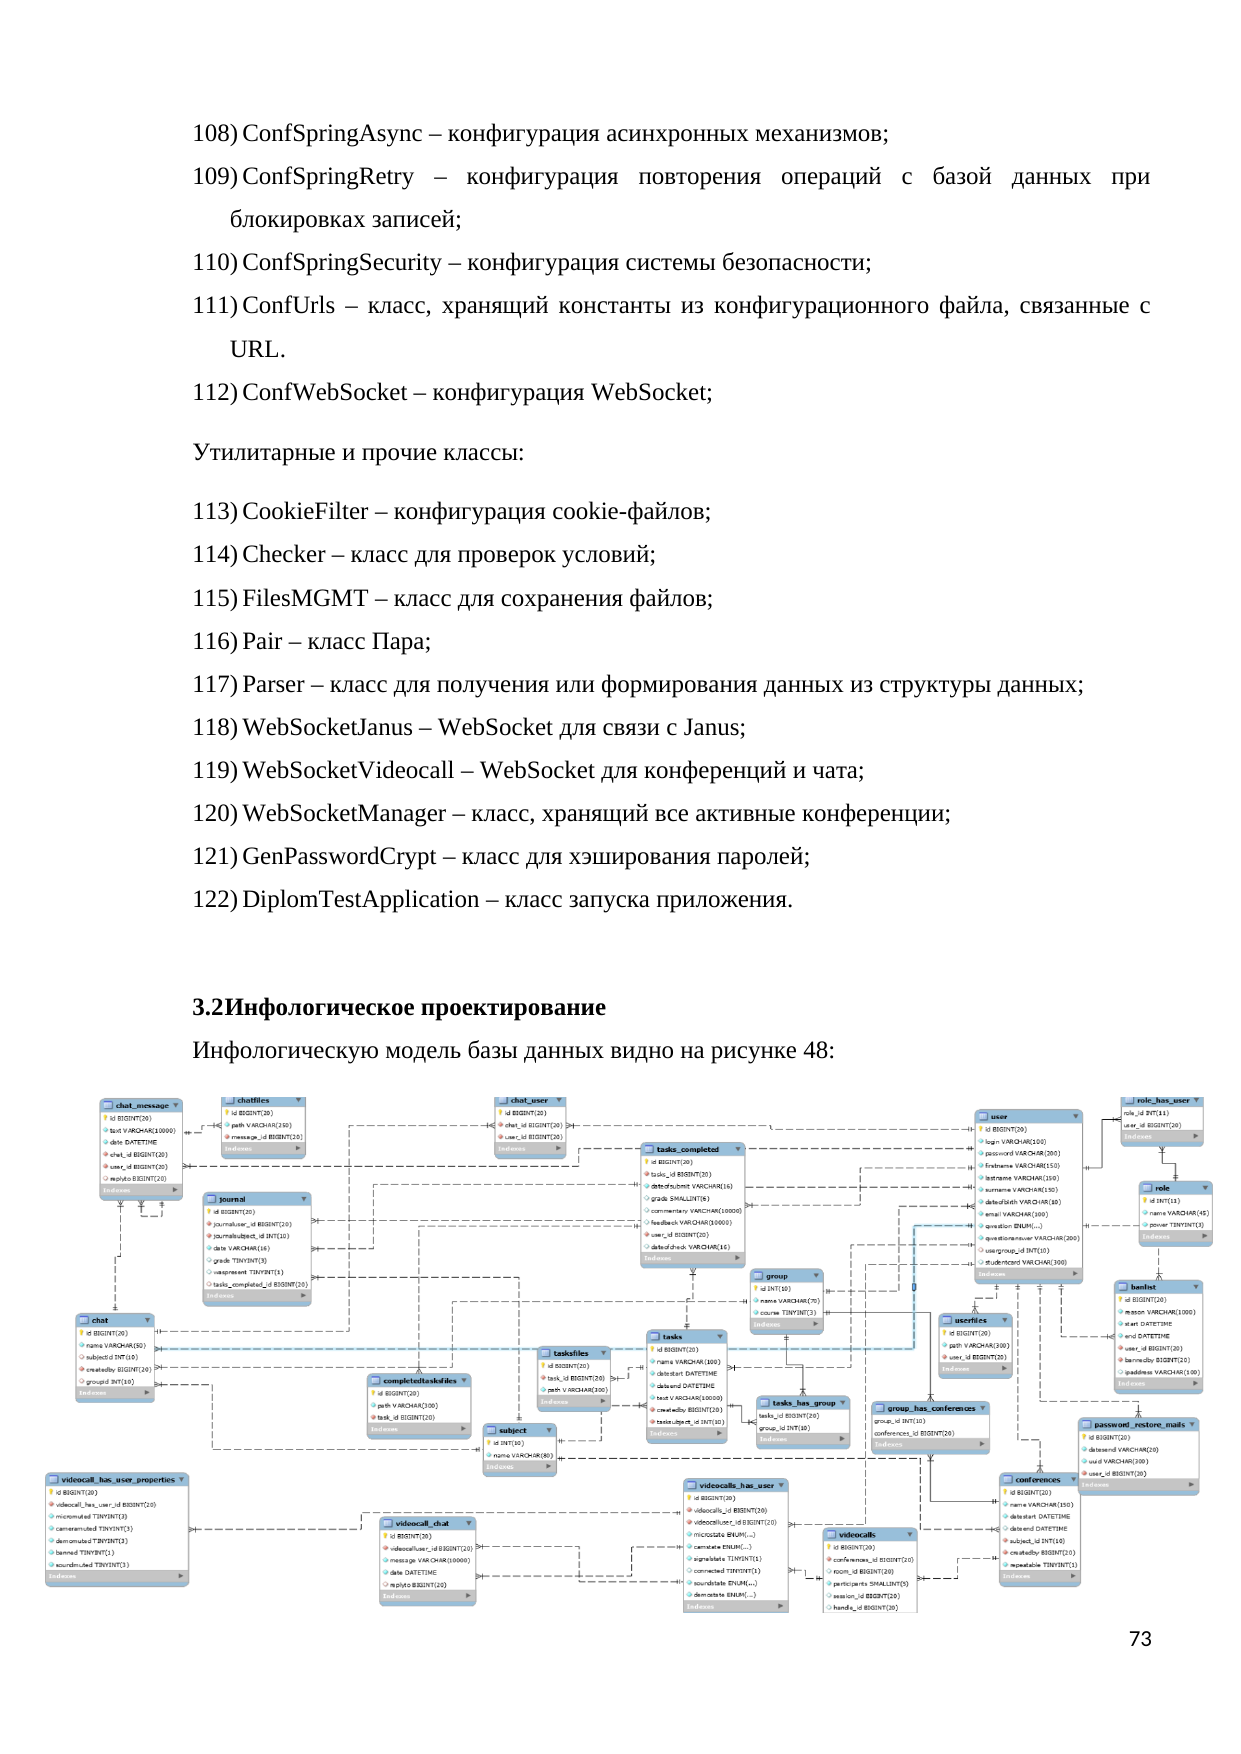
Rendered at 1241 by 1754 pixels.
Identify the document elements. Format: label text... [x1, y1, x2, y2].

picture [20, 1097, 1221, 1613]
list Checker – класс для проверок условий; [192, 539, 1152, 568]
list ConfSpringSecurity – конфигурация системы безопасности; [192, 247, 1152, 276]
list ConfSpringRetry – конфигурация повторения операций с базой данных при блокировках записей; [192, 161, 1152, 233]
list CookieFilter – конфигурация cookie-файлов; [192, 496, 1152, 525]
list WebSocketVideocall – WebSocket для конференций и чата; [192, 755, 1152, 784]
text Утилитарные и прочие классы: [192, 437, 1152, 465]
list DiplomTestApplication – класс запуска приложения. [192, 884, 1152, 913]
list ConfSpringAsync – конфигурация асинхронных механизмов; [192, 118, 1152, 147]
list FilesMGMT – класс для сохранения файлов; [192, 583, 1152, 611]
list ConfUrls – класс, хранящий константы из конфигурационного файла, связанные с URL. [192, 291, 1152, 362]
list WebSocketJanus – WebSocket для связи с Janus; [192, 712, 1152, 741]
text Инфологическую модель базы данных видно на рисунке 48: [118, 1035, 1152, 1064]
list GenPasswordCrypt – класс для хэширования паролей; [192, 841, 1152, 870]
list Pair – класс Пара; [192, 626, 1152, 654]
list Parser – класс для получения или формирования данных из структуры данных; [192, 669, 1152, 698]
list Инфологическое проектирование [118, 992, 1152, 1021]
list WebSocketManager – класс, хранящий все активные конференции; [192, 798, 1152, 827]
list ConfWebSocket – конфигурация WebSocket; [192, 377, 1152, 406]
